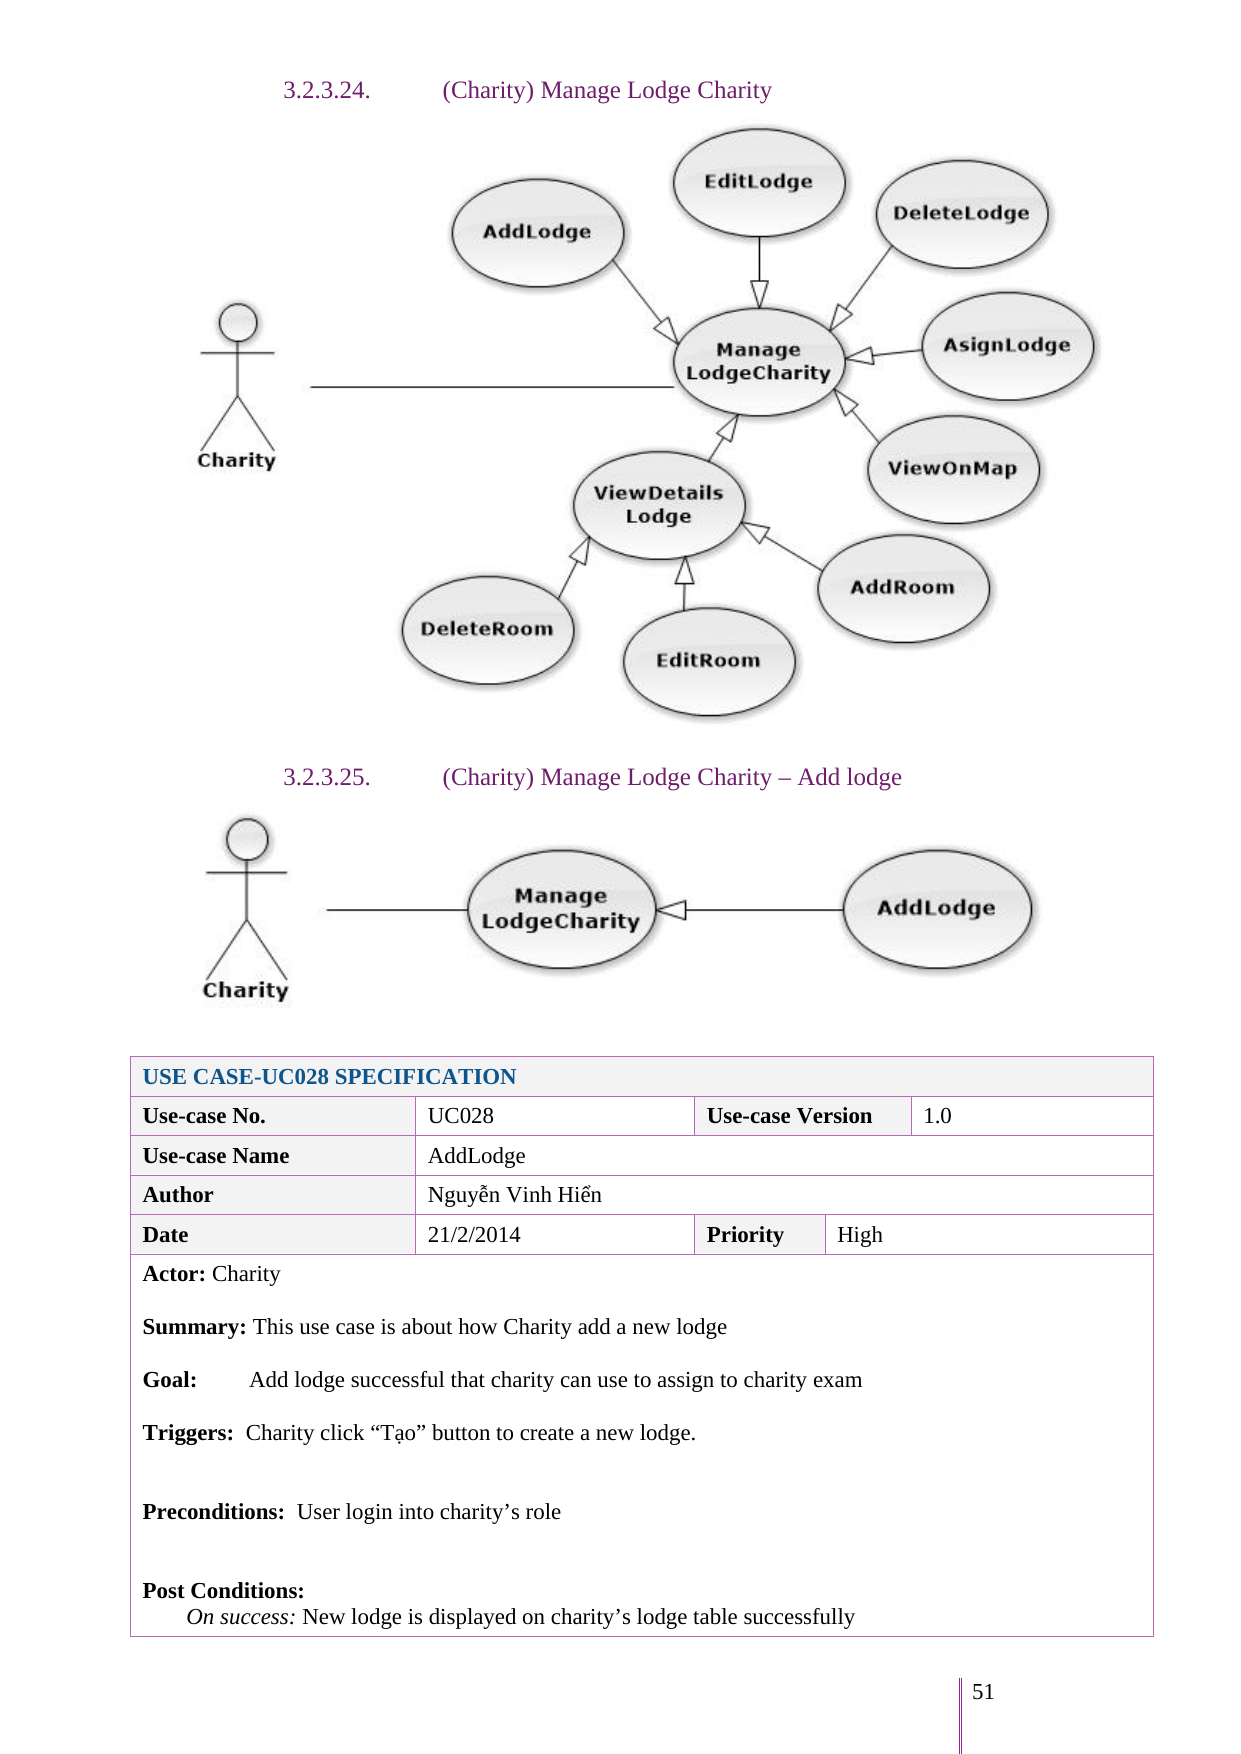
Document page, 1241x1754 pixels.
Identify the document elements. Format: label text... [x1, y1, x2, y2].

table_cell Priority [695, 1215, 825, 1253]
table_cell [131, 1255, 1153, 1636]
subtitle (Charity) Manage Lodge Charity [283, 75, 1165, 104]
picture [142, 795, 1055, 1032]
table_cell Nguyễn Vinh Hiển [416, 1176, 1153, 1214]
table_cell Date [131, 1215, 415, 1253]
table_cell Use-case Name [131, 1136, 415, 1174]
table_header USE CASE-UC028 SPECIFICATION [131, 1057, 1153, 1096]
table_cell UC028 [416, 1097, 694, 1135]
picture [142, 108, 1116, 738]
table_cell Author [131, 1176, 415, 1214]
table_cell High [826, 1215, 1153, 1253]
table_cell 21/2/2014 [416, 1215, 694, 1253]
table_cell Use-case No. [131, 1097, 415, 1135]
table_cell 1.0 [912, 1097, 1153, 1135]
table_cell Use-case Version [695, 1097, 911, 1135]
subtitle (Charity) Manage Lodge Charity – Add lodge [283, 762, 1165, 791]
table_cell AddLodge [416, 1136, 1153, 1174]
